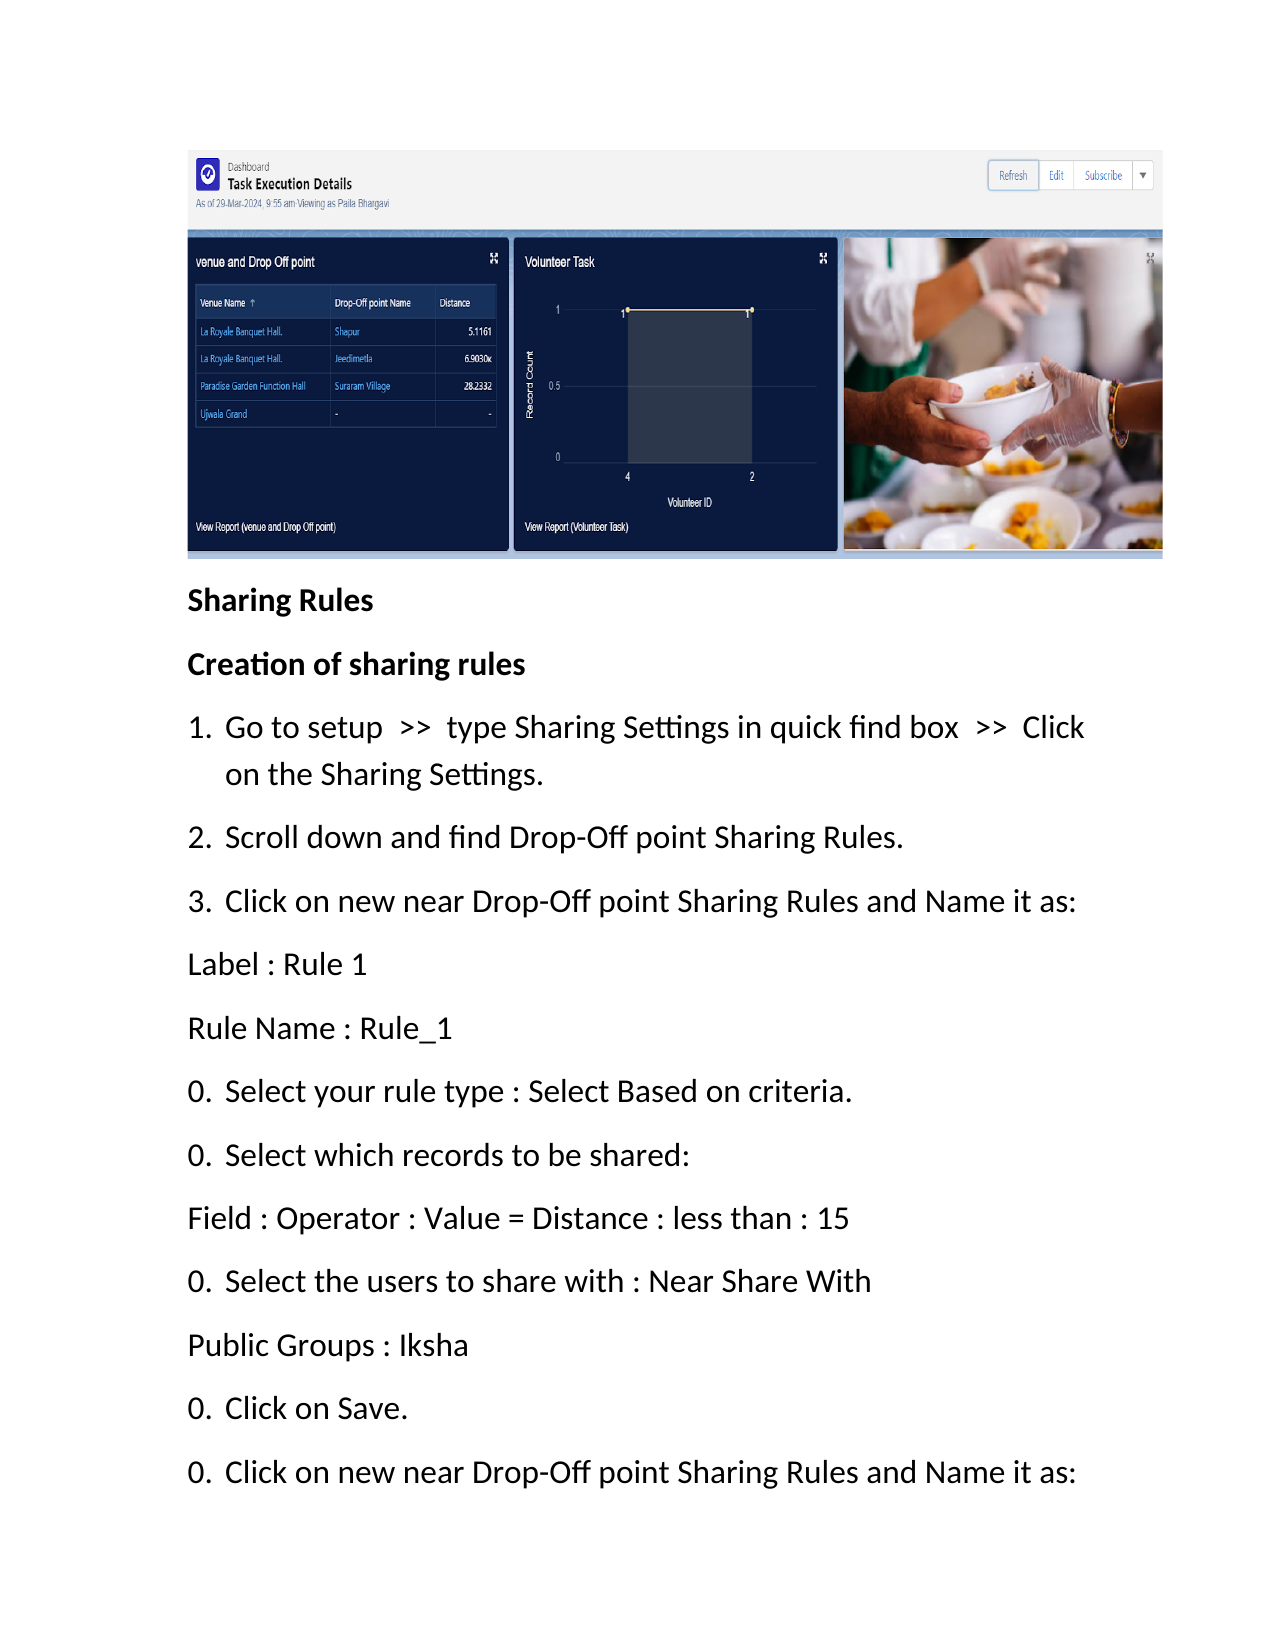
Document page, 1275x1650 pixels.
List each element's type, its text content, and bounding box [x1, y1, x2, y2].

text Public Groups : Iksha [187, 1324, 1125, 1365]
list Click on new near Drop-Off point Sharing Rules and Name it as: [187, 880, 1125, 921]
text Rule Name : Rule_1 [187, 1007, 1125, 1047]
list Click on new near Drop-Off point Sharing Rules and Name it as: [187, 1451, 1125, 1492]
text Label : Rule 1 [187, 943, 1125, 984]
list Select the users to share with : Near Share With [187, 1261, 1125, 1301]
text Field : Operator : Value = Distance : less than : 15 [187, 1197, 1125, 1238]
text Creation of sharing rules [187, 643, 1125, 683]
list Scroll down and find Drop-Off point Sharing Rules. [187, 816, 1125, 857]
picture [187, 150, 1163, 559]
text Sharing Rules [187, 579, 1125, 620]
list Select which records to be shared: [187, 1134, 1125, 1174]
list Select your rule type : Select Based on criteria. [187, 1070, 1125, 1111]
list Click on Save. [187, 1387, 1125, 1428]
list Go to setup >> type Sharing Settings in quick find box >> Click on the Sharing Settings. [187, 706, 1125, 794]
